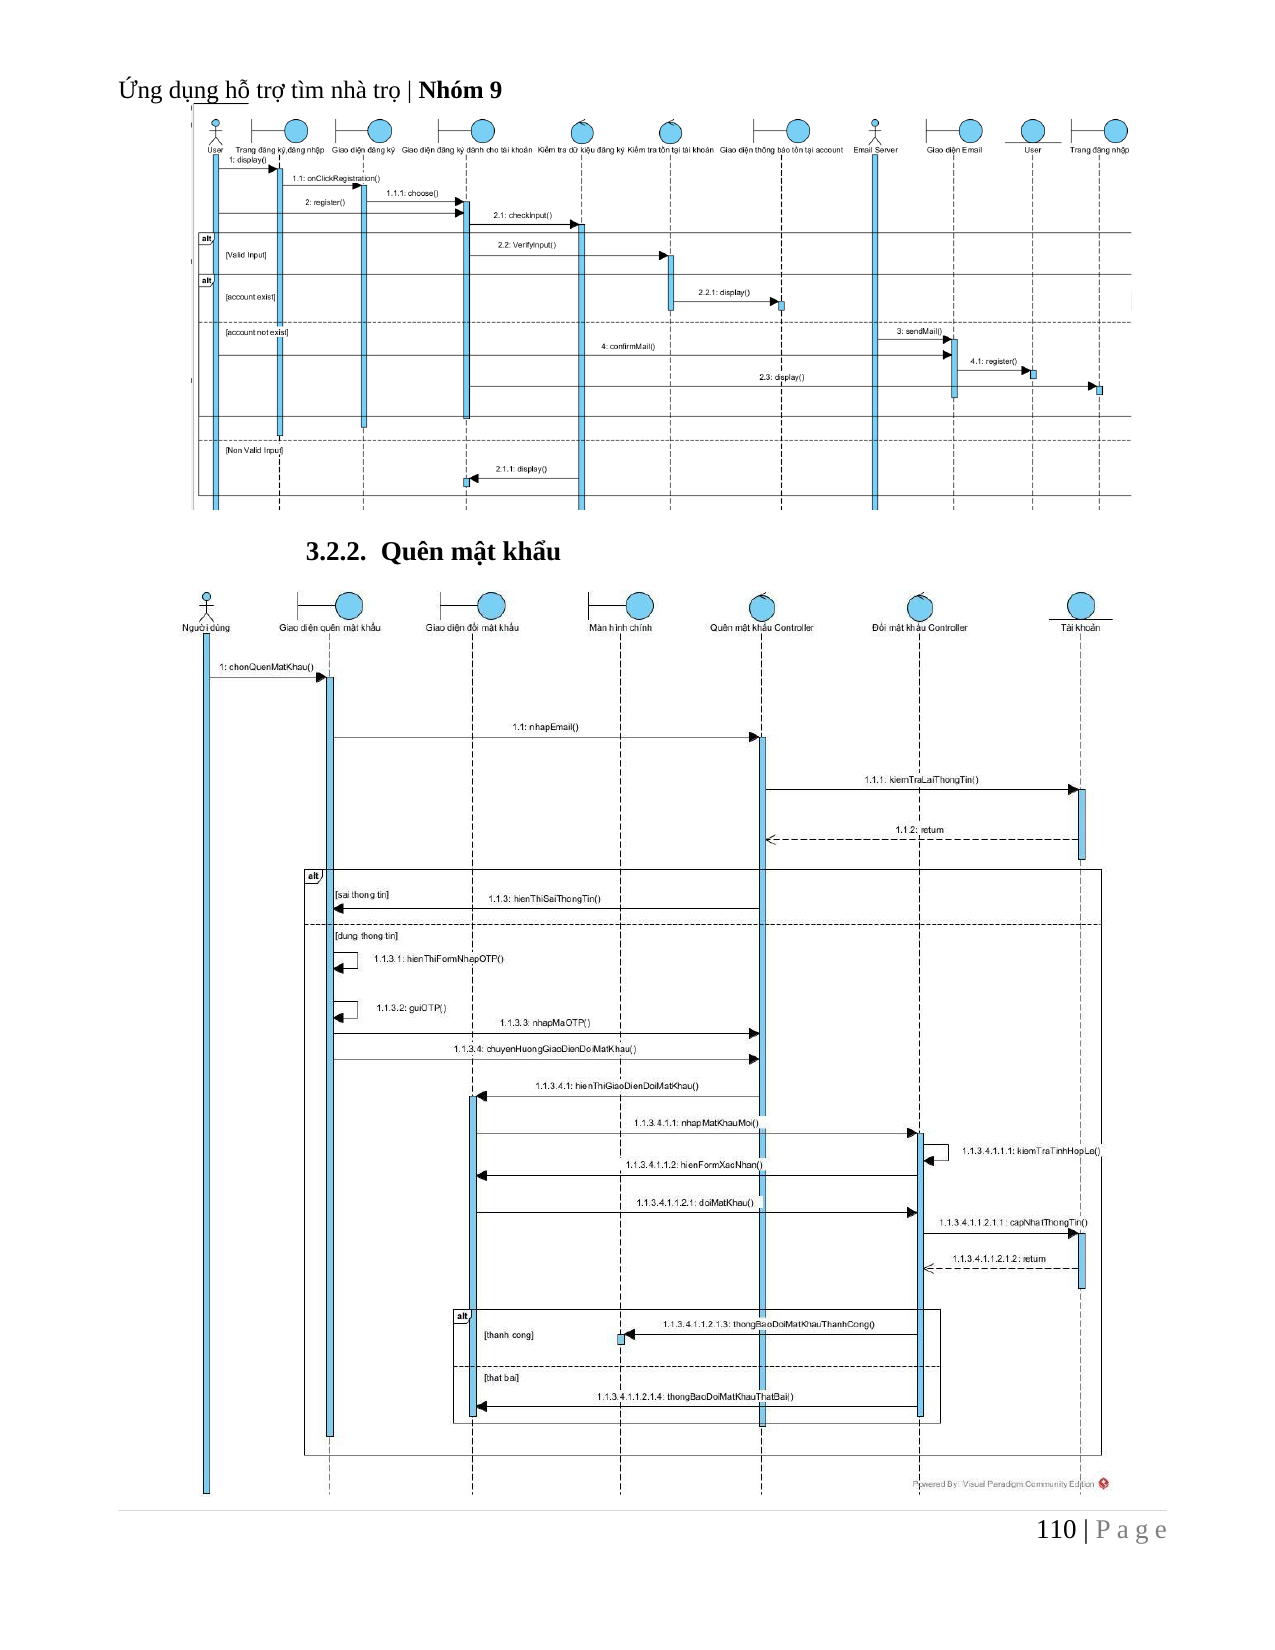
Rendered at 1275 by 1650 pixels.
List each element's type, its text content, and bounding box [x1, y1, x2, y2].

picture [191, 103, 1132, 510]
picture [172, 590, 1113, 1497]
list Quên mật khẩu [306, 535, 1167, 566]
